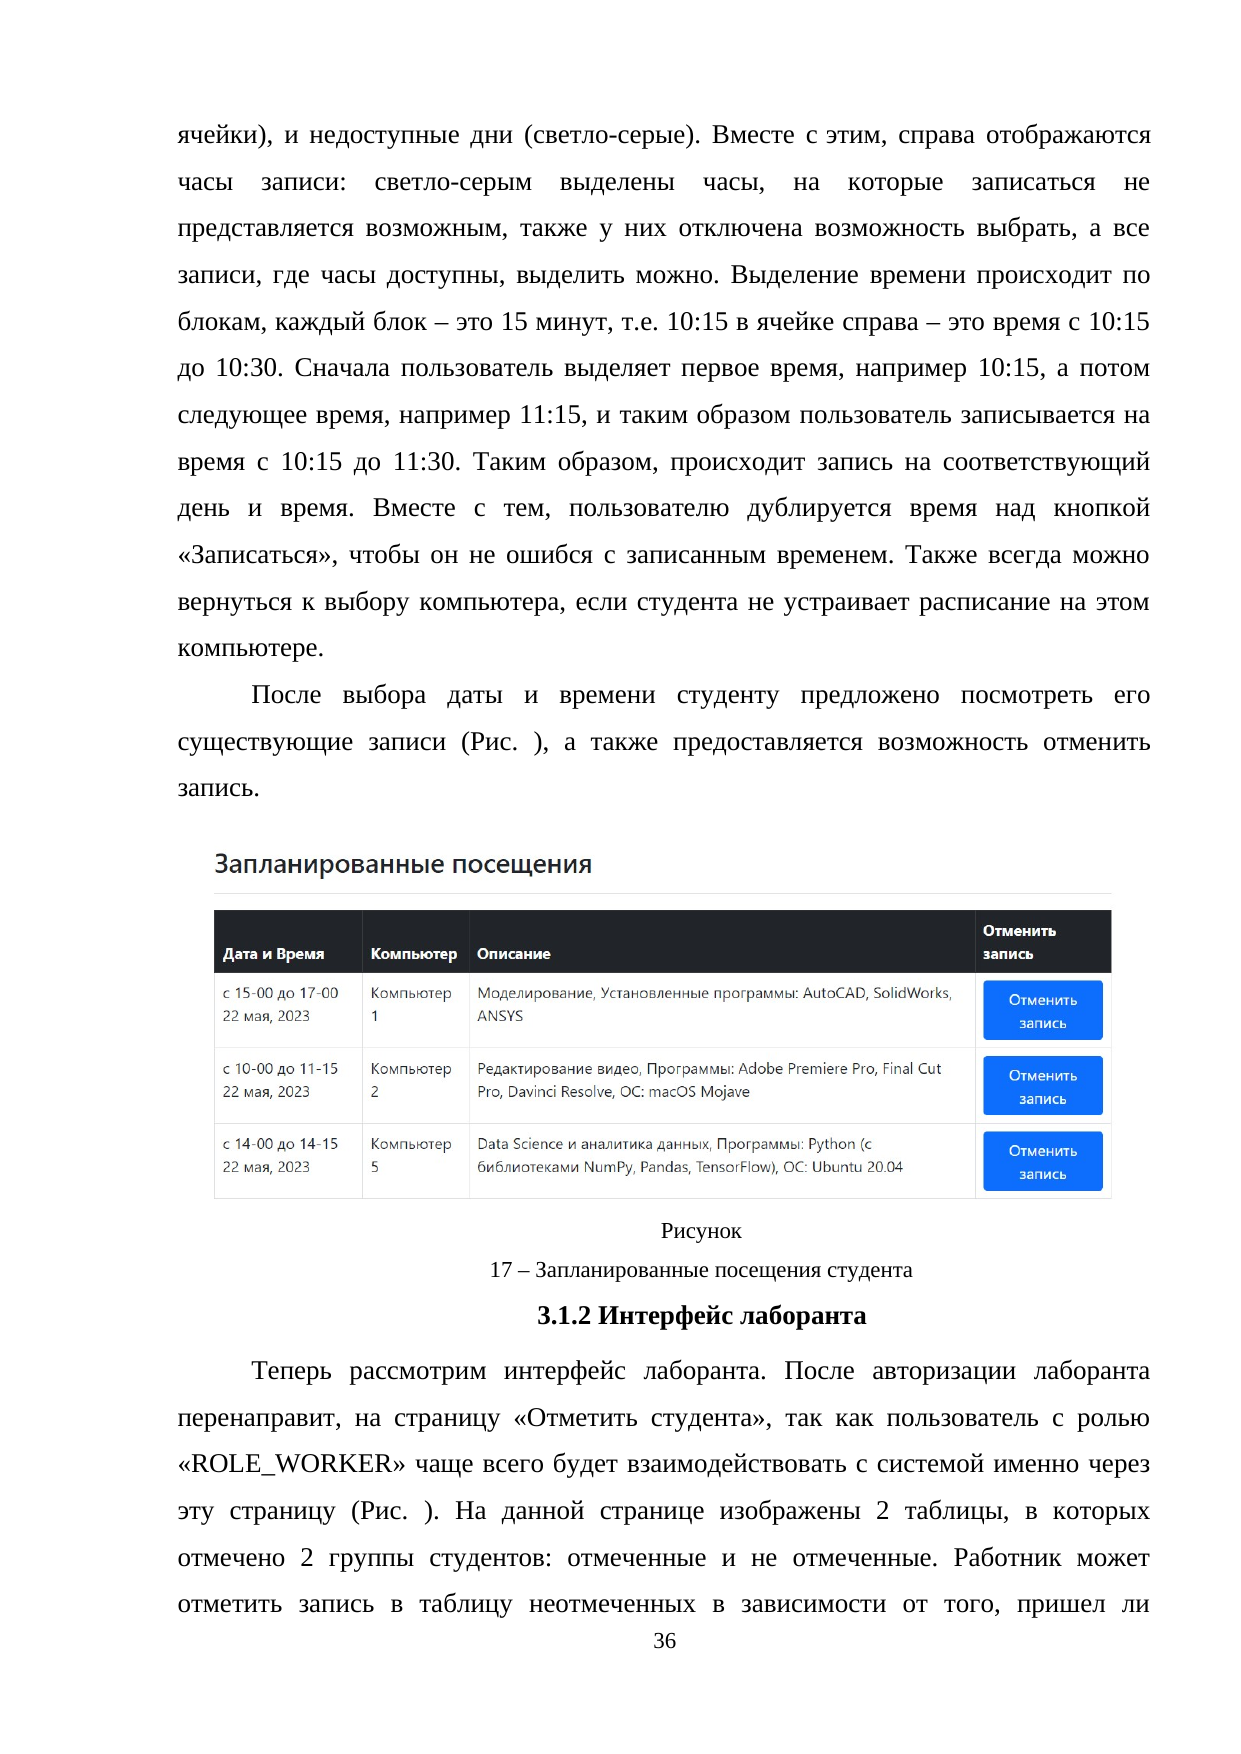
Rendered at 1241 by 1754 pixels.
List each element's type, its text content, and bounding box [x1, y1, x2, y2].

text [177, 118, 1152, 663]
text После выбора даты и времени студенту предложено посмотреть его существующие записи (Рис. 17), а также предоставляется возможность отменить запись. [177, 678, 1152, 803]
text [177, 1354, 1152, 1619]
list Интерфейс лаборанта [252, 1299, 1152, 1330]
text Рисунок [177, 1217, 1152, 1244]
picture [177, 830, 1151, 1218]
text 17 – Запланированные посещения студента [177, 1256, 1152, 1282]
